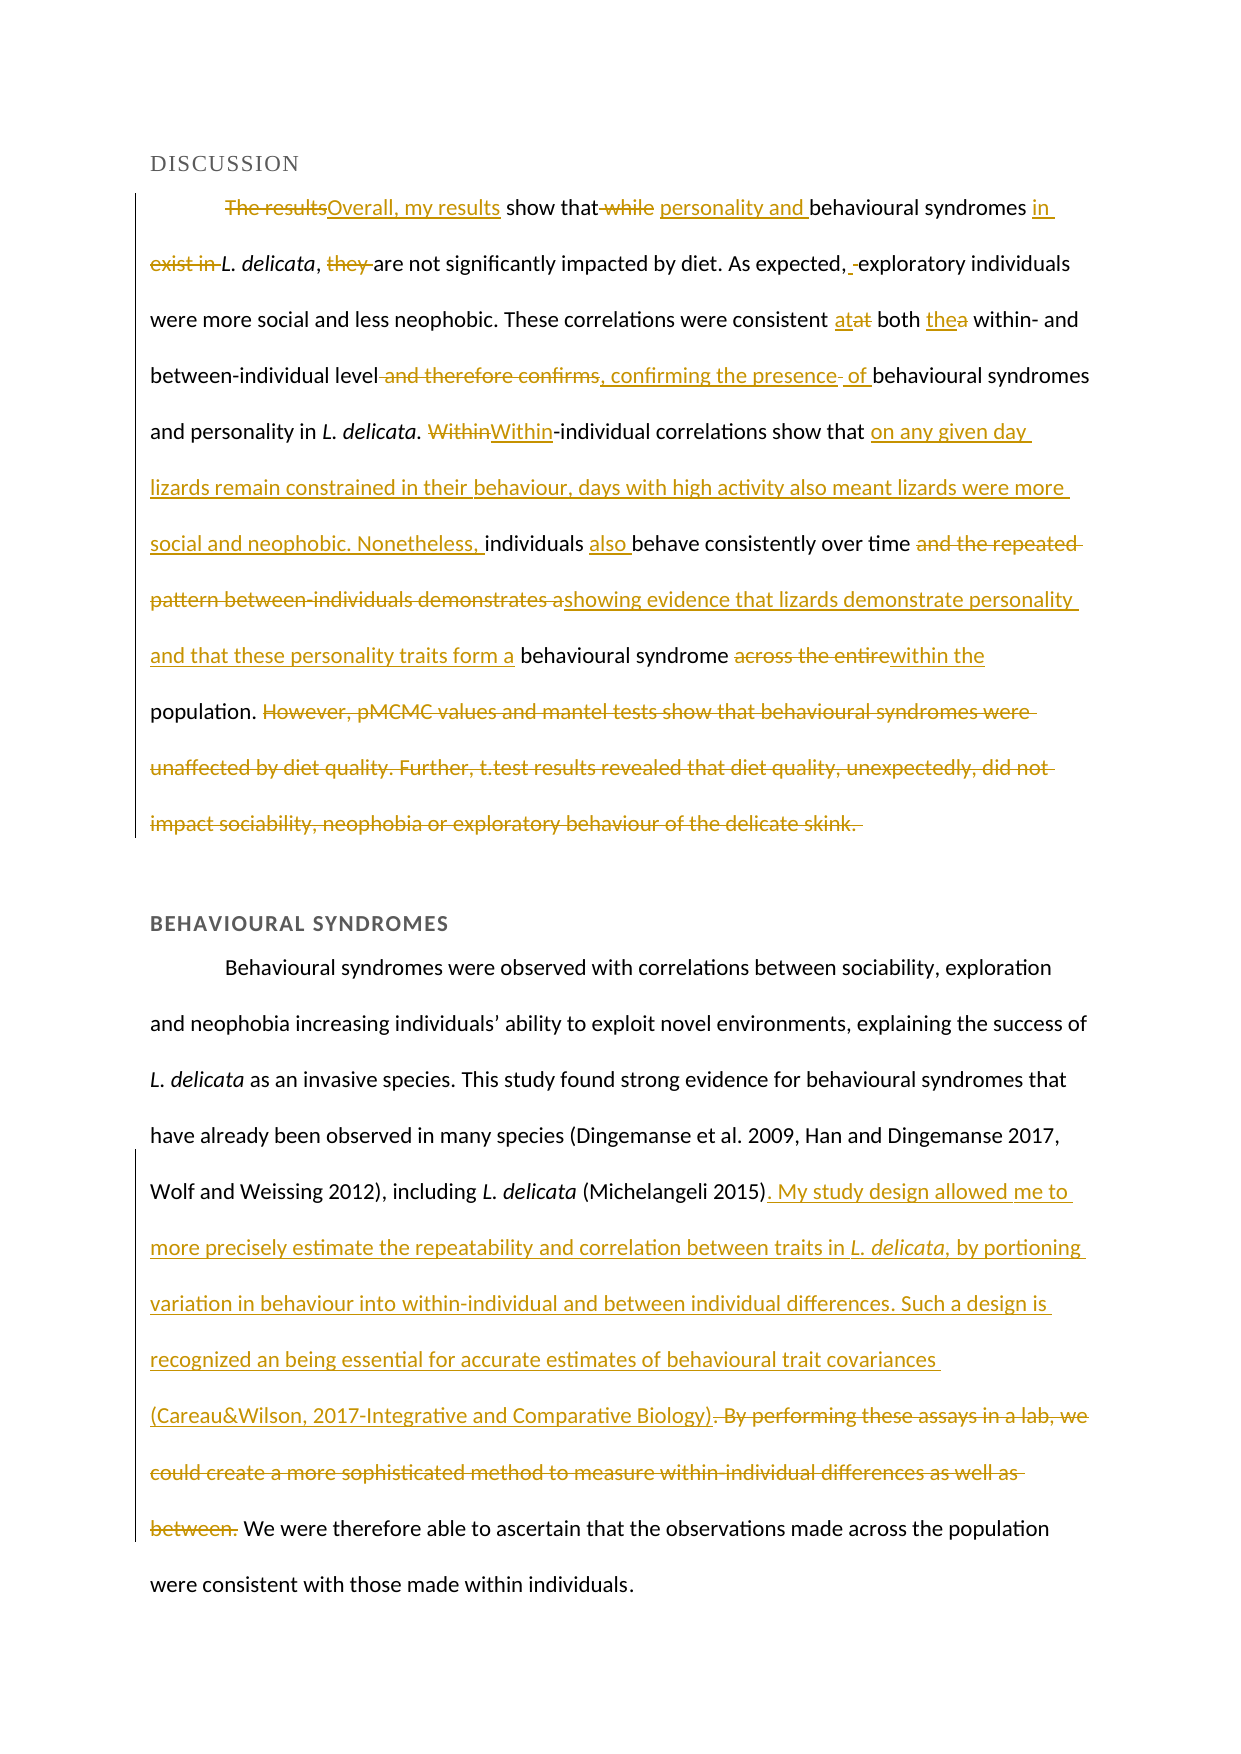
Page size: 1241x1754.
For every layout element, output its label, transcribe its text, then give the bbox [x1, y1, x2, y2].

text show that behavioural syndromes L. delicata, are not significantly impacted by diet. As expected,exploratory individuals were more social and less neophobic. These correlations were consistent both within- and between-individual levelbehavioural syndromes and personality in L. delicata. -individual correlations show that individuals behave consistently over time behavioural syndrome population. [150, 193, 1090, 837]
subtitle BEHAVIOURAL SYNDROMES [150, 909, 1090, 937]
subtitle DISCUSSION [150, 150, 1090, 176]
text Behavioural syndromes were observed with correlations between sociability, exploration and neophobia increasing individuals’ ability to exploit novel environments, explaining the success of L. delicata as an invasive species. This study found strong evidence for behavioural syndromes that have already been observed in many species (Dingemanse et al. 2009, Han and Dingemanse 2017, Wolf and Weissing 2012), including L. delicata (Michelangeli 2015) We were therefore able to ascertain that the observations made across the population were consistent with those made within individuals. [150, 953, 1090, 1598]
